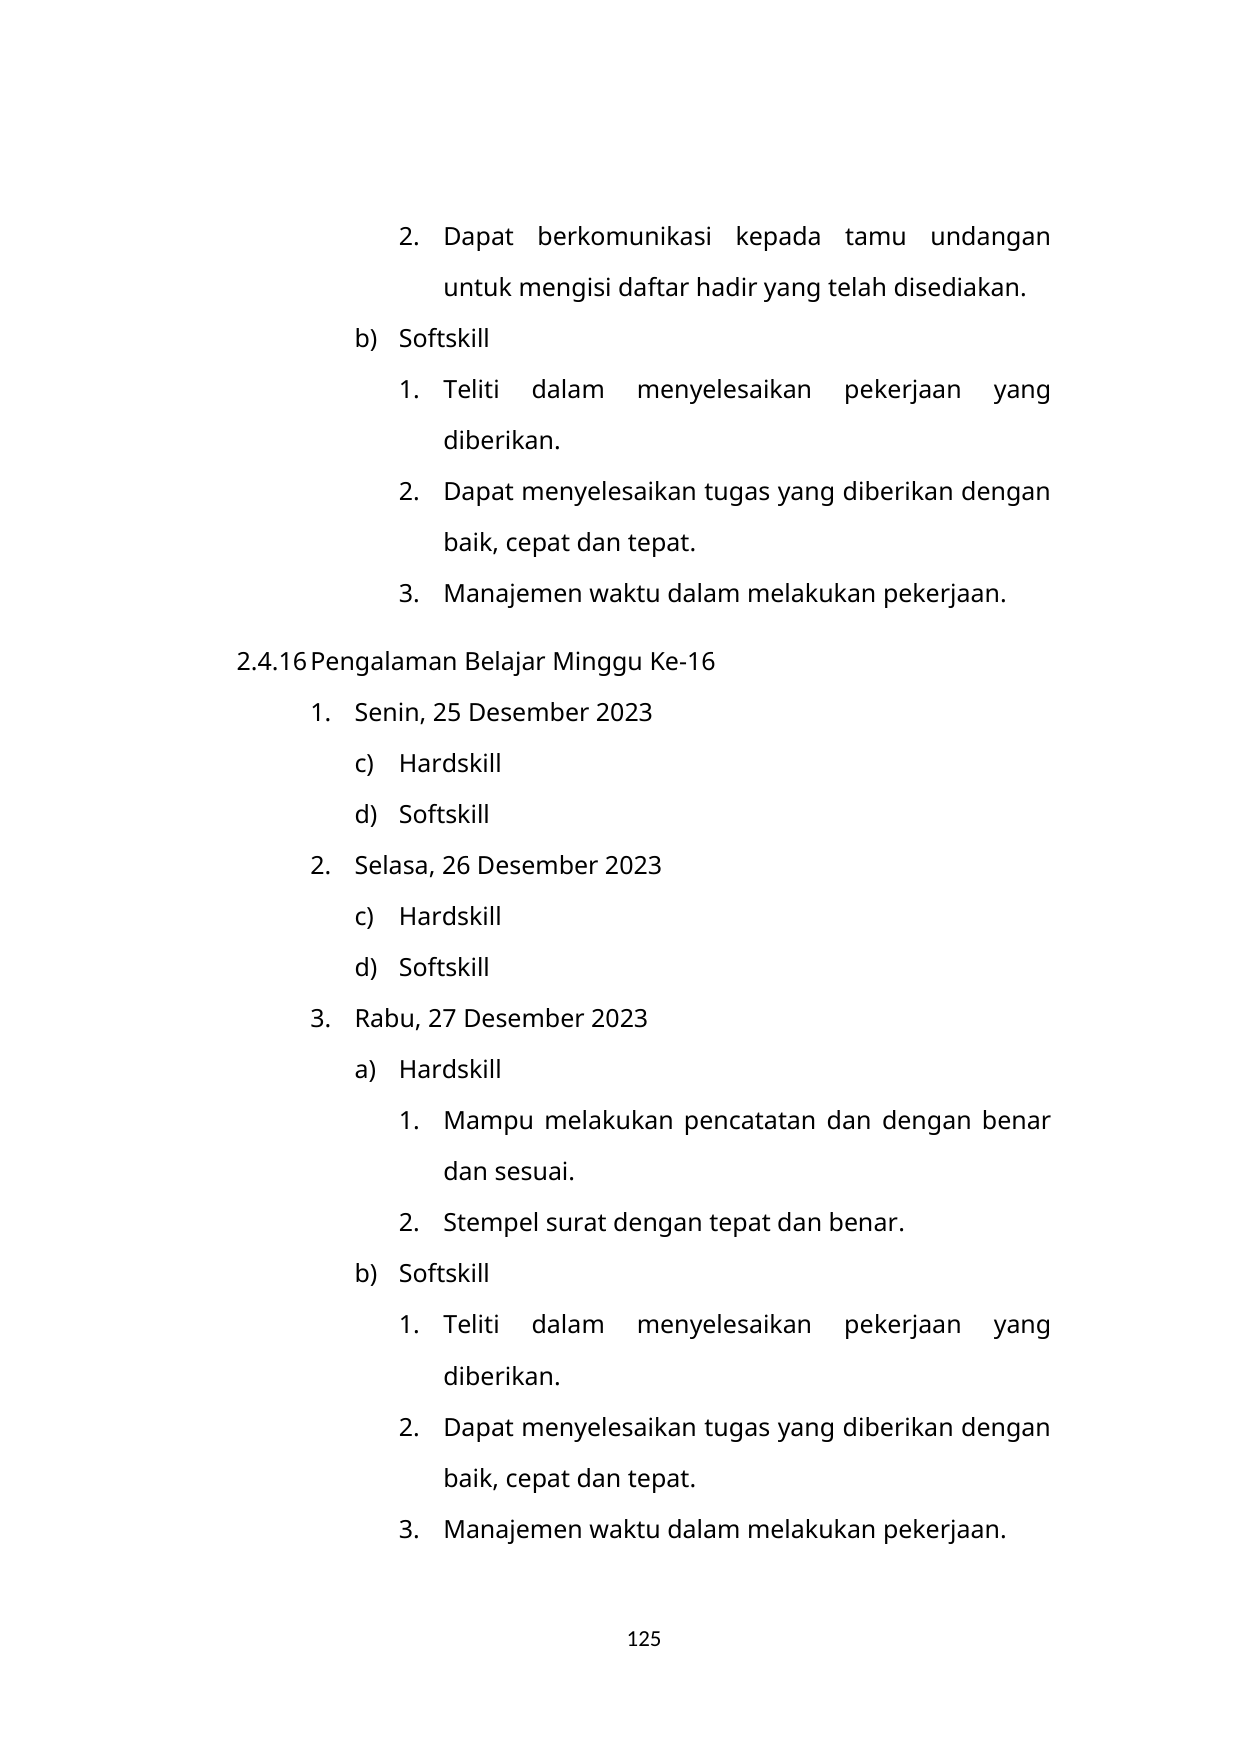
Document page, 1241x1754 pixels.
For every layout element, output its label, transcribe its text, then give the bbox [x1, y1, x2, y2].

list Softskill [354, 1256, 1051, 1290]
list Hardskill [354, 1052, 1051, 1086]
list Hardskill [354, 899, 1051, 933]
list Softskill [354, 950, 1051, 984]
list Stempel surat dengan tepat dan benar. [399, 1205, 1051, 1239]
list Teliti dalam menyelesaikan pekerjaan yang diberikan. [399, 372, 1051, 457]
subtitle Pengalaman Belajar Minggu Ke-16 [236, 643, 1051, 678]
list Selasa, 26 Desember 2023 [310, 848, 1051, 882]
list Teliti dalam menyelesaikan pekerjaan yang diberikan. [399, 1307, 1051, 1392]
list Hardskill [354, 746, 1051, 780]
list Softskill [354, 321, 1051, 355]
list Manajemen waktu dalam melakukan pekerjaan. [399, 1511, 1051, 1545]
list Mampu melakukan pencatatan dan dengan benar dan sesuai. [399, 1103, 1051, 1188]
list Rabu, 27 Desember 2023 [310, 1001, 1051, 1035]
list Dapat berkomunikasi kepada tamu undangan untuk mengisi daftar hadir yang telah disediakan. [399, 218, 1051, 304]
list Manajemen waktu dalam melakukan pekerjaan. [399, 576, 1051, 610]
list Dapat menyelesaikan tugas yang diberikan dengan baik, cepat dan tepat. [399, 1409, 1051, 1494]
list Softskill [354, 797, 1051, 831]
list Senin, 25 Desember 2023 [310, 694, 1051, 729]
list Dapat menyelesaikan tugas yang diberikan dengan baik, cepat dan tepat. [399, 474, 1051, 559]
